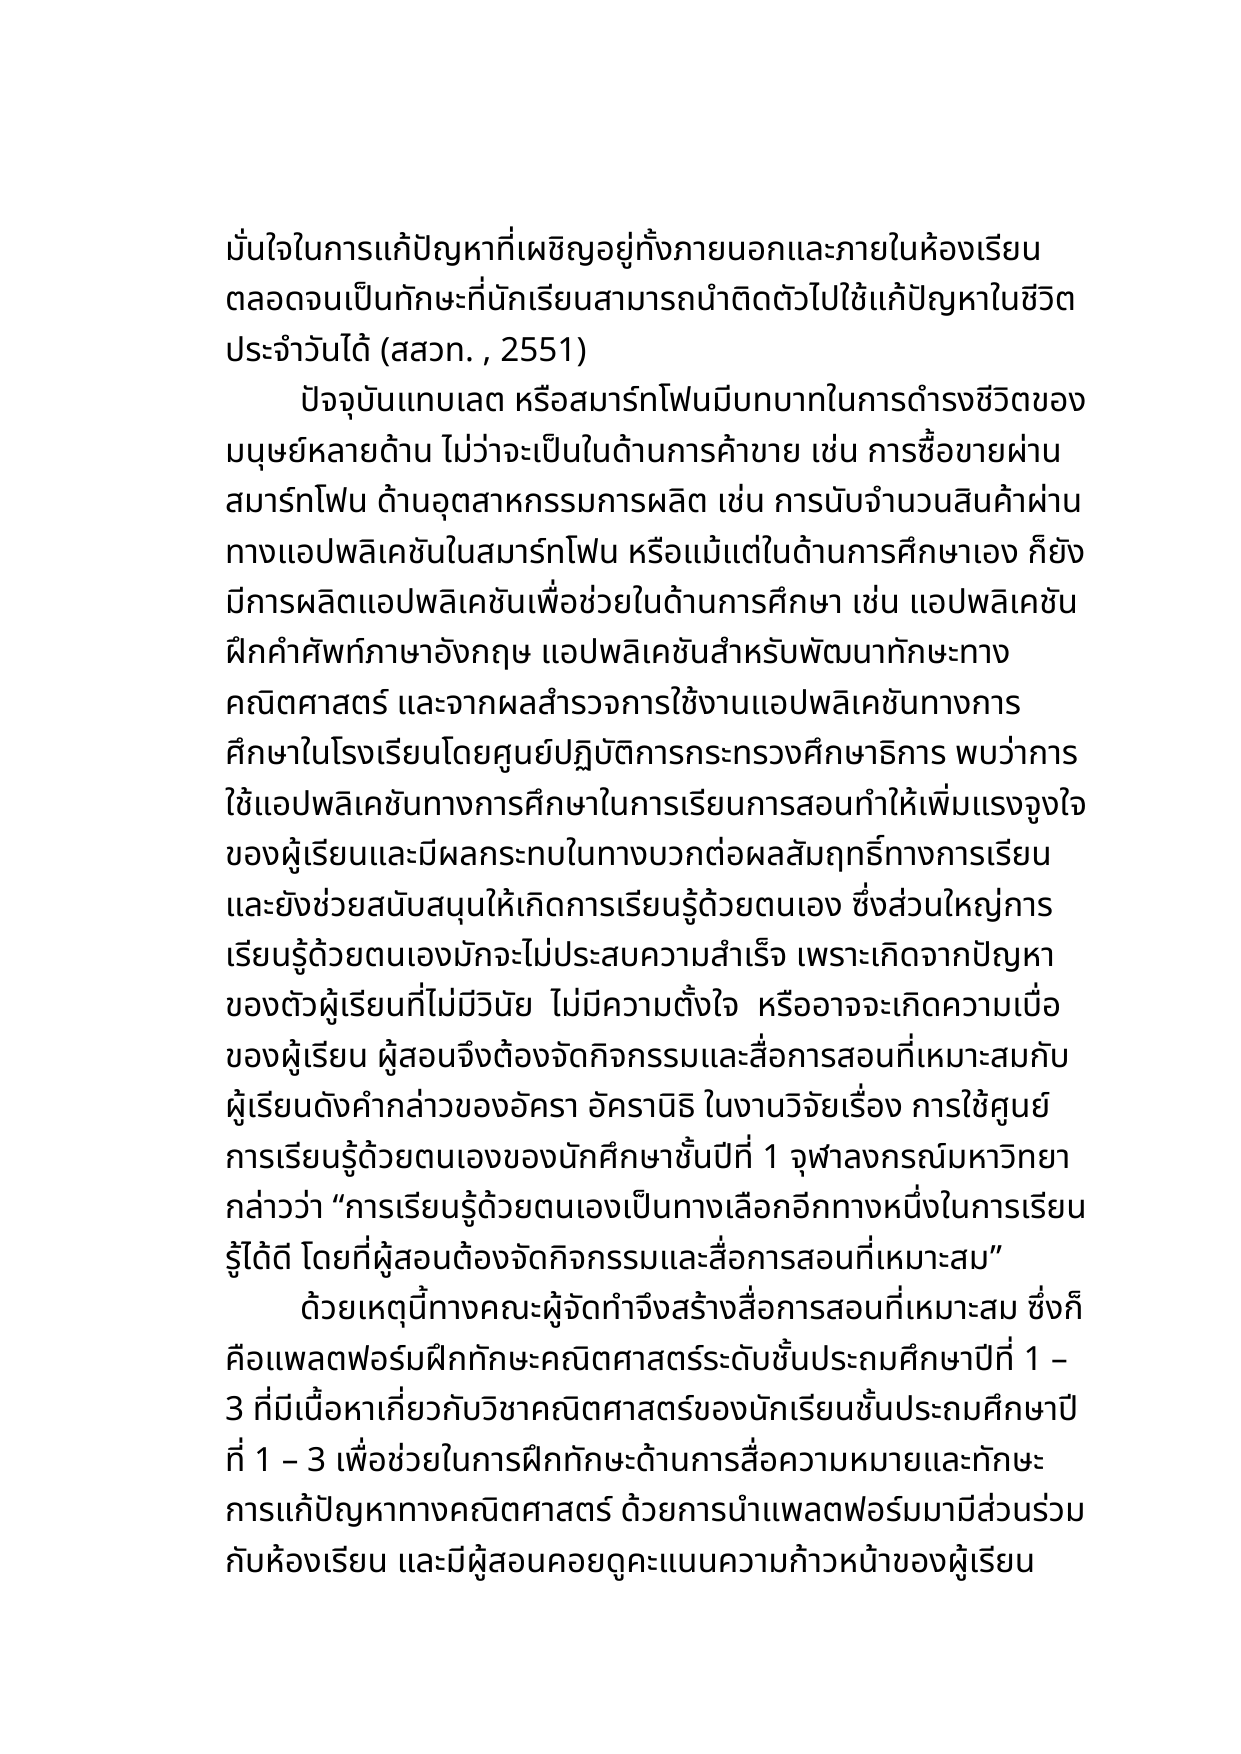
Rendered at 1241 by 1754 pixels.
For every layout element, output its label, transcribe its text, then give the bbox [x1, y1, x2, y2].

text ปัจจุบันแทบเลต หรือสมาร์ทโฟนมีบทบาทในการดำรงชีวิตของมนุษย์หลายด้าน ไม่ว่าจะเป็นในด้านการค้าขาย เช่น การซื้อขายผ่านสมาร์ทโฟน ด้านอุตสาหกรรมการผลิต เช่น การนับจำนวนสินค้าผ่านทางแอปพลิเคชันในสมาร์ทโฟน หรือแม้แต่ในด้านการศึกษาเอง ก็ยังมีการผลิตแอปพลิเคชันเพื่อช่วยในด้านการศึกษา เช่น แอปพลิเคชันฝึกคำศัพท์ภาษาอังกฤษ แอปพลิเคชันสำหรับพัฒนาทักษะทางคณิตศาสตร์ และจากผลสำรวจการใช้งานแอปพลิเคชันทางการศึกษาในโรงเรียนโดยศูนย์ปฏิบัติการกระทรวงศึกษาธิการ พบว่าการใช้แอปพลิเคชันทางการศึกษาในการเรียนการสอนทำให้เพิ่มแรงจูงใจของผู้เรียนและมีผลกระทบในทางบวกต่อผลสัมฤทธิ์ทางการเรียน และยังช่วยสนับสนุนให้เกิดการเรียนรู้ด้วยตนเอง ซึ่งส่วนใหญ่การเรียนรู้ด้วยตนเองมักจะไม่ประสบความสำเร็จ เพราะเกิดจากปัญหาของตัวผู้เรียนที่ไม่มีวินัย ไม่มีความตั้งใจ หรืออาจจะเกิดความเบื่อของผู้เรียน ผู้สอนจึงต้องจัดกิจกรรมและสื่อการสอนที่เหมาะสมกับผู้เรียนดังคำกล่าวของอัครา อัครานิธิ ในงานวิจัยเรื่อง การใช้ศูนย์การเรียนรู้ด้วยตนเองของนักศึกษาชั้นปีที่ 1 จุฬาลงกรณ์มหาวิทยา กล่าวว่า “การเรียนรู้ด้วยตนเองเป็นทางเลือกอีกทางหนึ่งในการเรียนรู้ได้ดี โดยที่ผู้สอนต้องจัดกิจกรรมและสื่อการสอนที่เหมาะสม” [225, 376, 1090, 1284]
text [225, 225, 1090, 376]
text ด้วยเหตุนี้ทางคณะผู้จัดทำจึงสร้างสื่อการสอนที่เหมาะสม ซึ่งก็คือแพลตฟอร์มฝึกทักษะคณิตศาสตร์ระดับชั้นประถมศึกษาปีที่ 1 – 3 ที่มีเนื้อหาเกี่ยวกับวิชาคณิตศาสตร์ของนักเรียนชั้นประถมศึกษาปีที่ 1 – 3 เพื่อช่วยในการฝึกทักษะด้านการสื่อความหมายและทักษะการแก้ปัญหาทางคณิตศาสตร์ ด้วยการนำแพลตฟอร์มมามีส่วนร่วมกับห้องเรียน และมีผู้สอนคอยดูคะแนนความก้าวหน้าของผู้เรียน [225, 1284, 1090, 1587]
